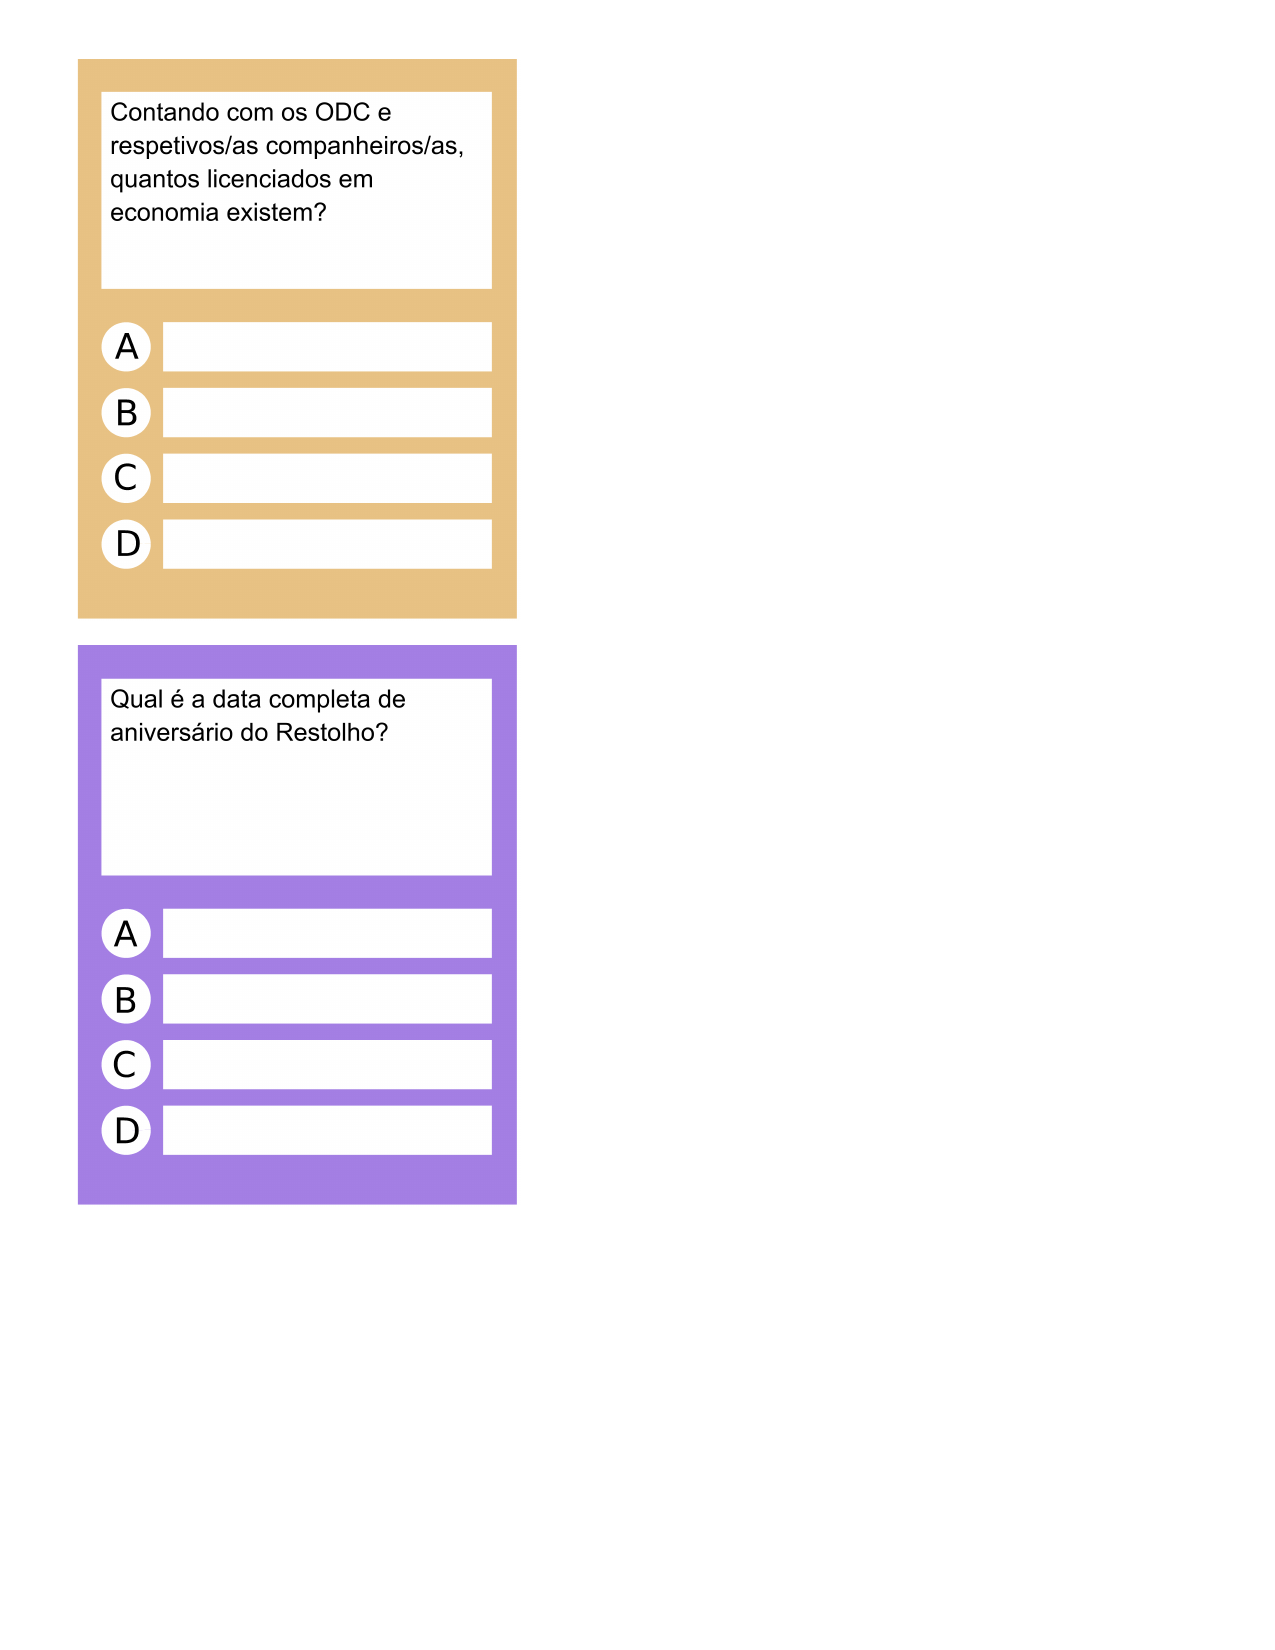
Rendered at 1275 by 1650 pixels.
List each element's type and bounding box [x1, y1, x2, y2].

picture [77, 645, 521, 1207]
picture [77, 59, 521, 621]
